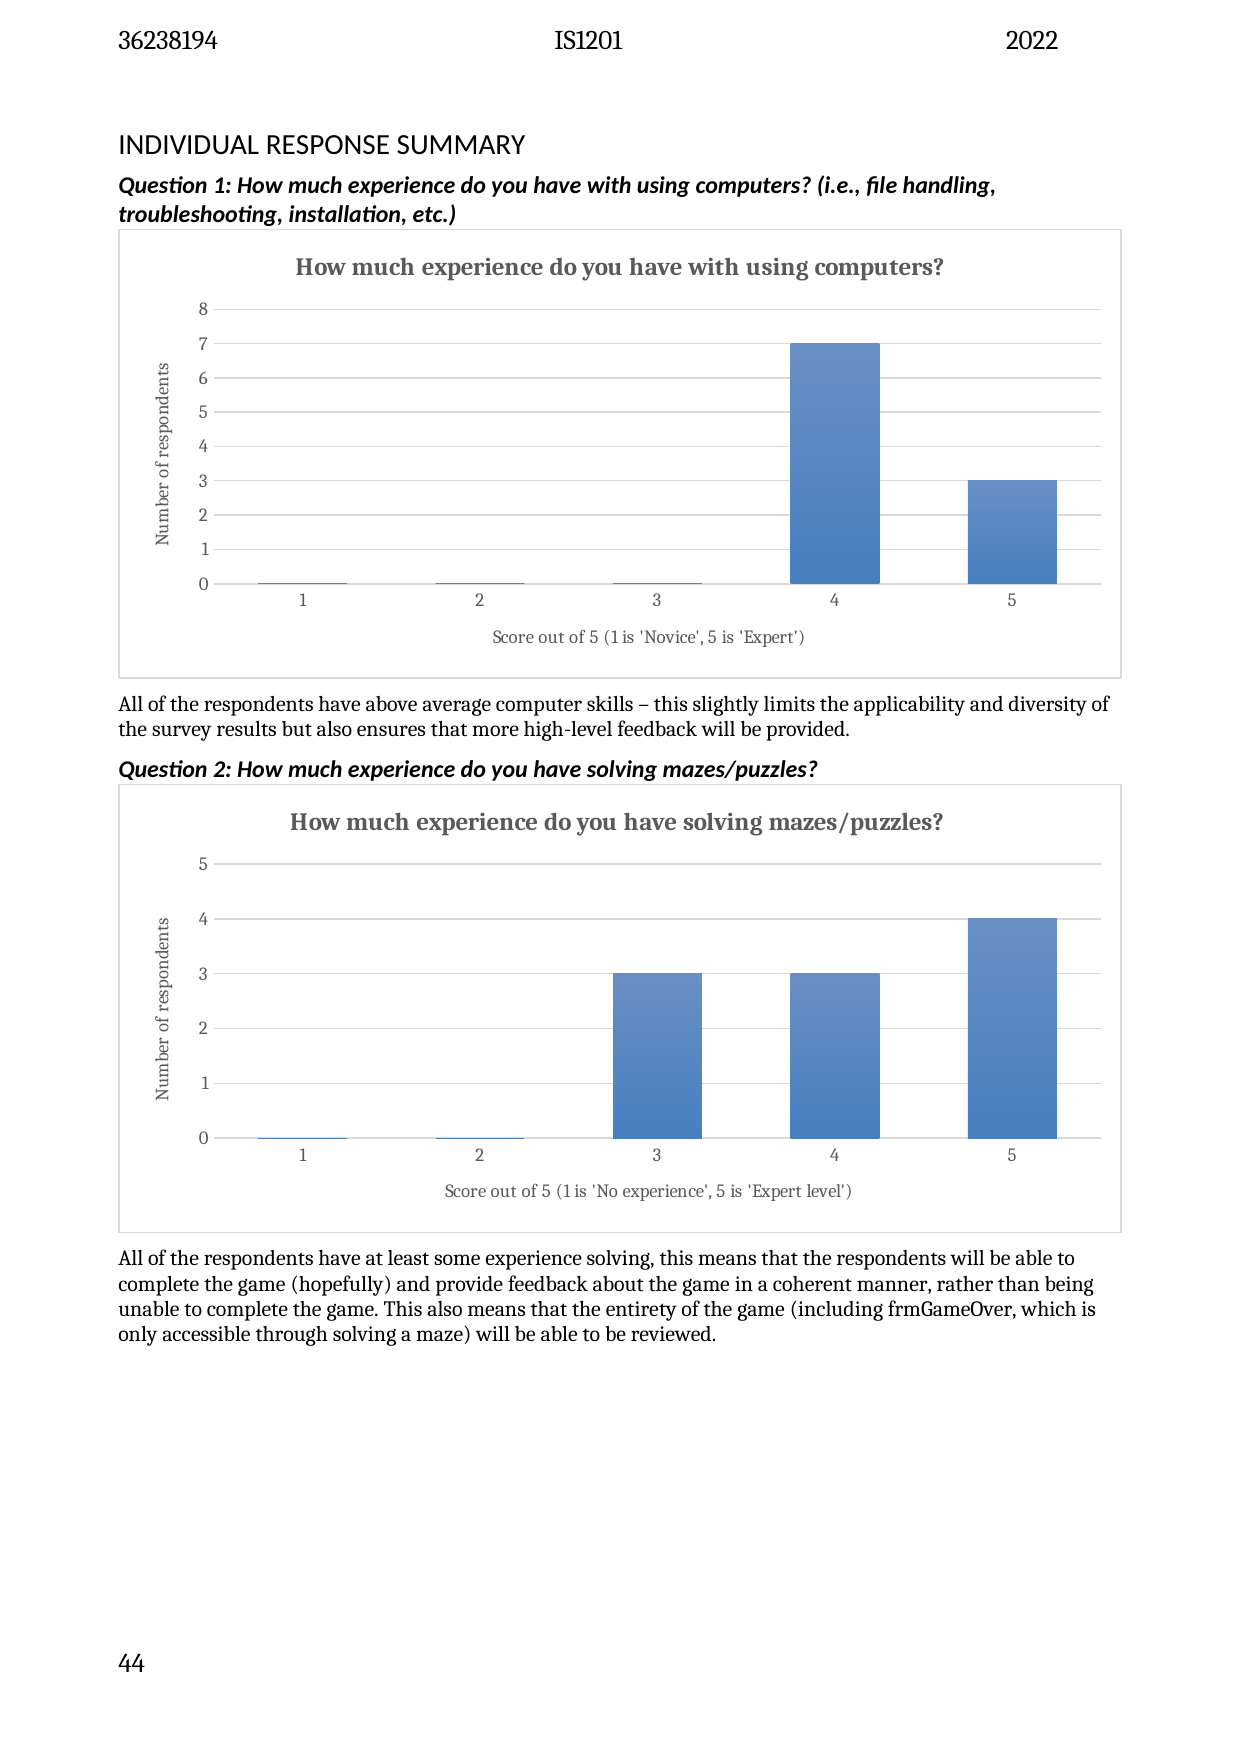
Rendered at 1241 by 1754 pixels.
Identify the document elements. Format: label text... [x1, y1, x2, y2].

text All of the respondents have at least some experience solving, this means that the respondents will be able to complete the game (hopefully) and provide feedback about the game in a coherent manner, rather than being unable to complete the game. This also means that the entirety of the game (including frmGameOver, which is only accessible through solving a maze) will be able to be reviewed. [118, 1246, 1122, 1347]
subtitle Individual Response Summary [118, 126, 1122, 162]
subtitle Question 2: How much experience do you have solving mazes/puzzles? [118, 754, 1122, 783]
subtitle Question 1: How much experience do you have with using computers? (i.e., file handling, troubleshooting, installation, etc.) [118, 170, 1122, 229]
text All of the respondents have above average computer skills – this slightly limits the applicability and diversity of the survey results but also ensures that more high-level feedback will be provided. [118, 691, 1122, 742]
